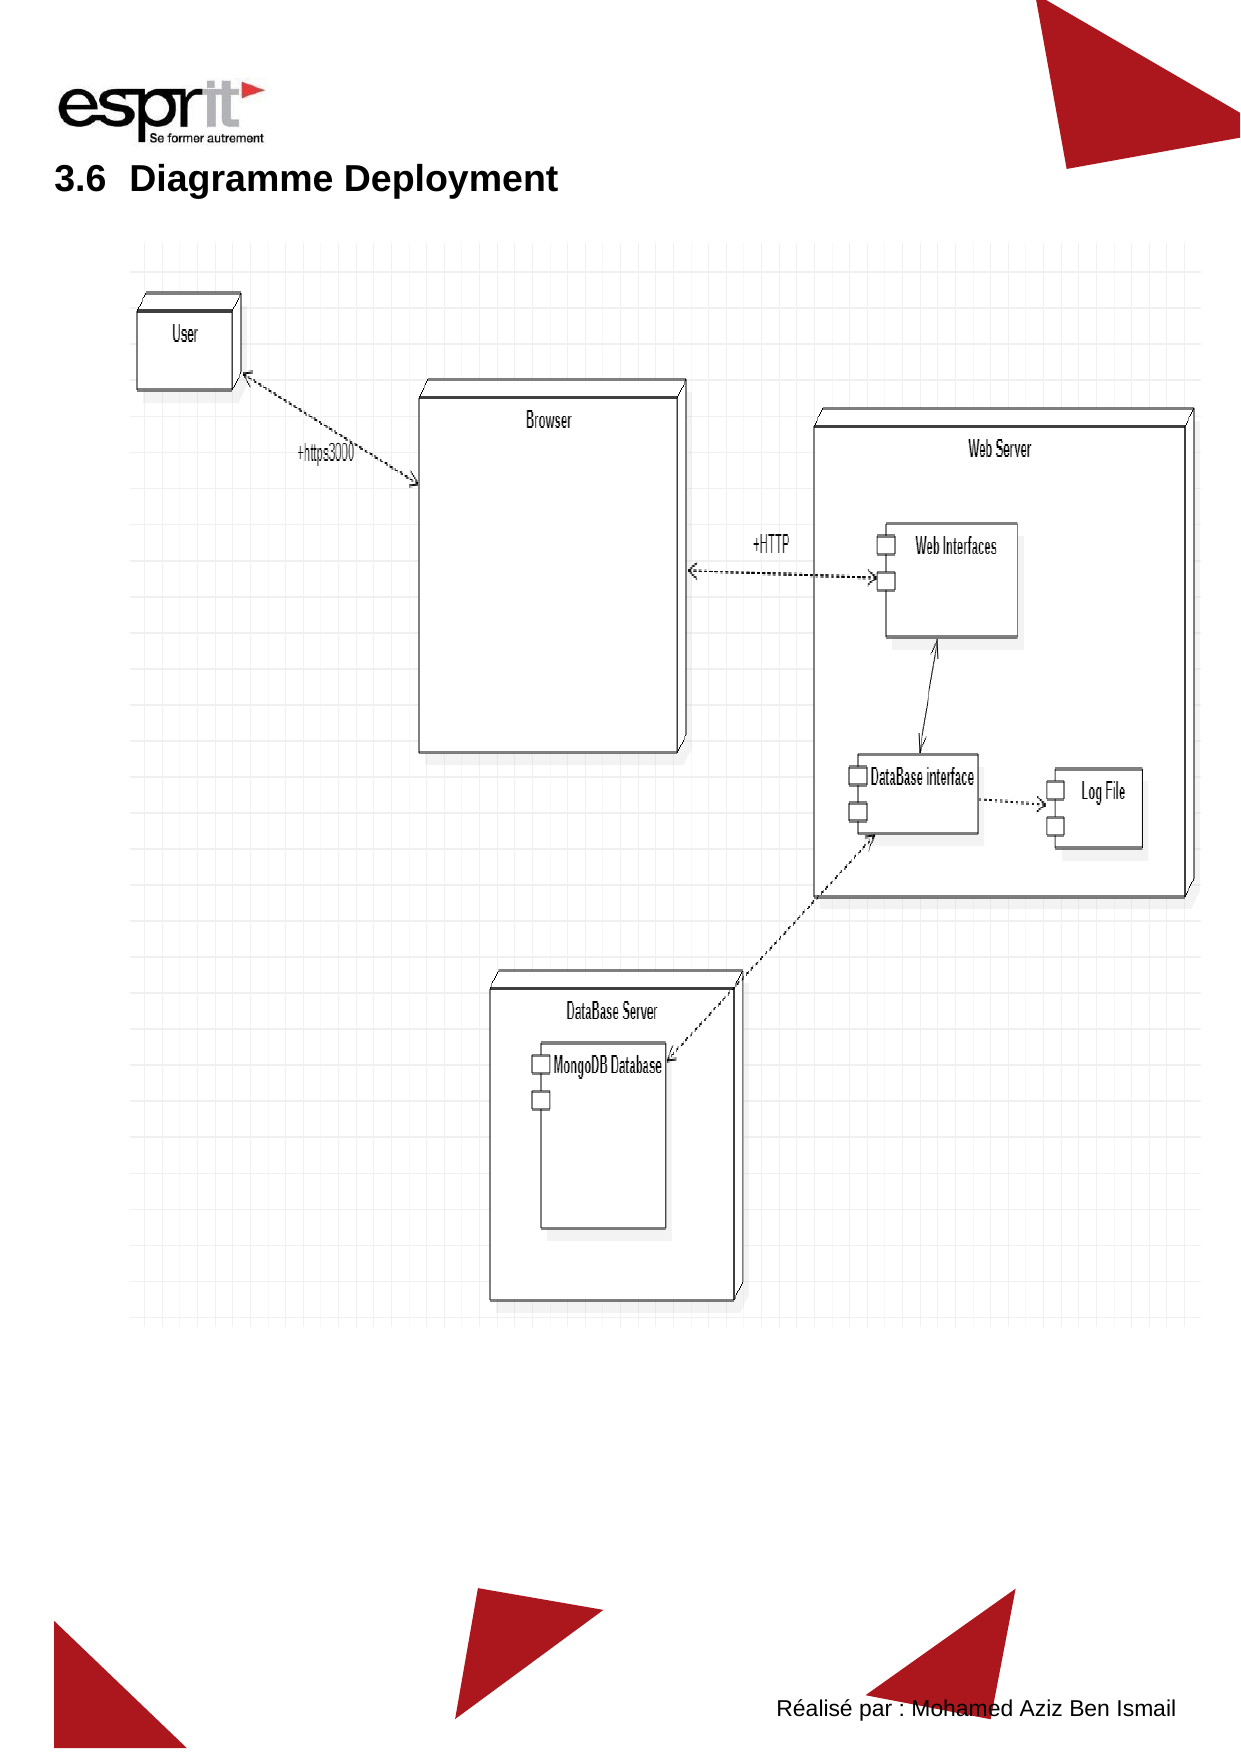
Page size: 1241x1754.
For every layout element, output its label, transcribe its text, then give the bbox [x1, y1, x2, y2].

picture [128, 243, 1201, 1324]
subtitle Diagramme Deployment [54, 156, 1086, 199]
picture [54, 78, 269, 146]
